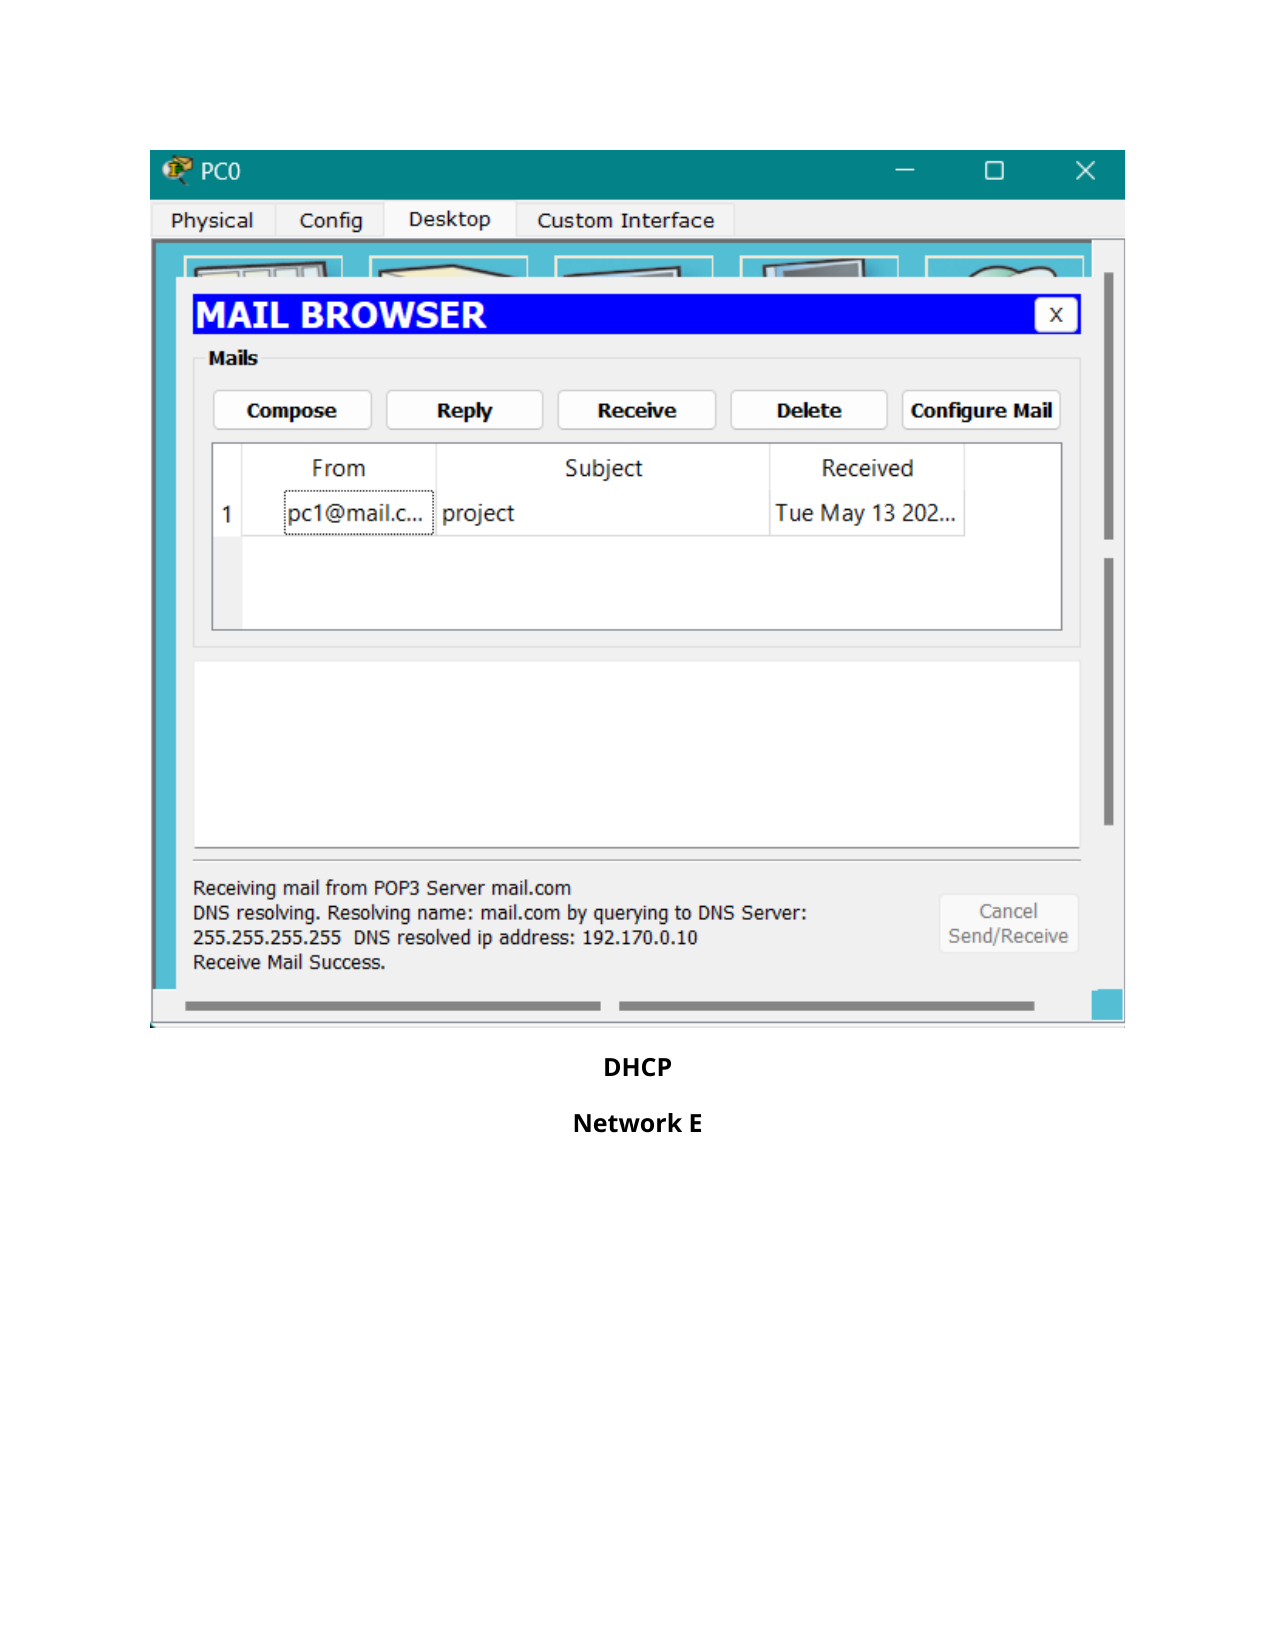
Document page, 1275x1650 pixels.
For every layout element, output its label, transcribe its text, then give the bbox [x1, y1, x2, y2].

text DHCP [150, 1049, 1125, 1084]
picture [150, 150, 1125, 1028]
text Network E [150, 1105, 1125, 1139]
